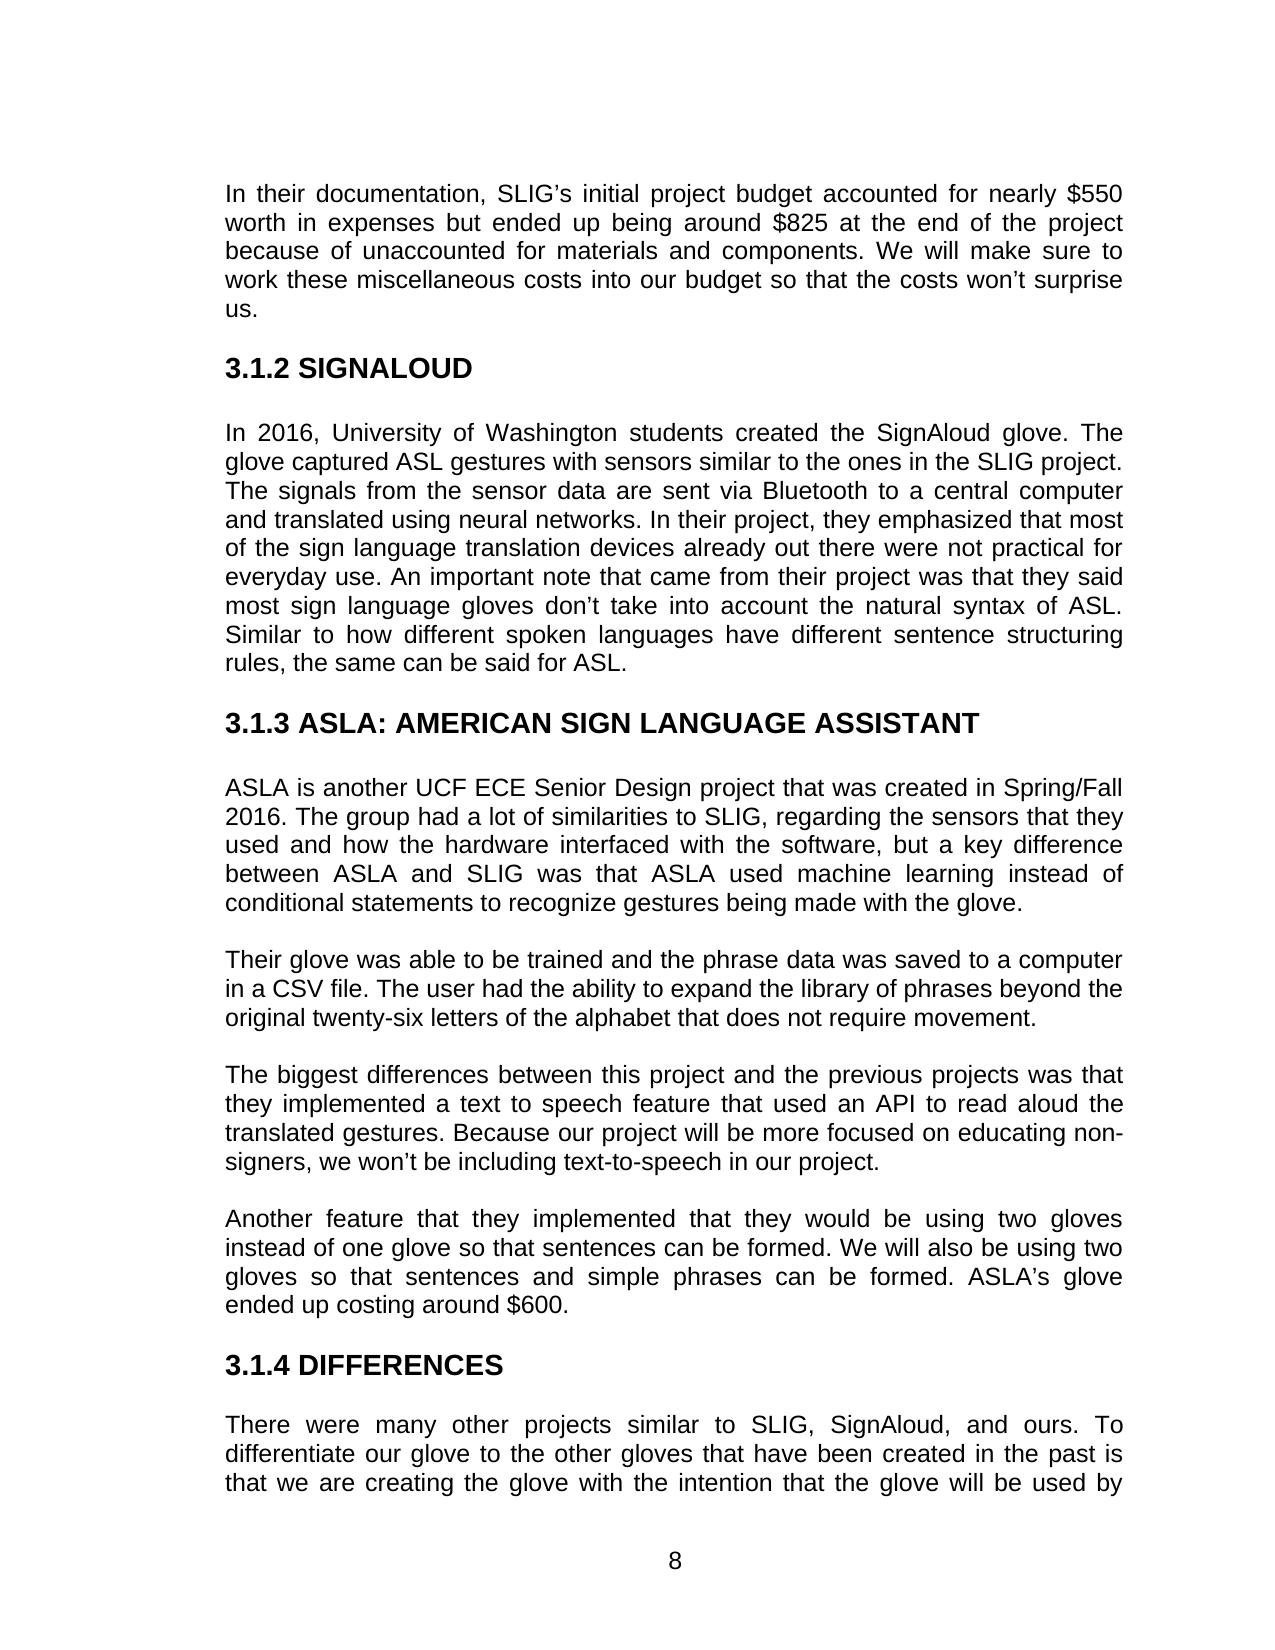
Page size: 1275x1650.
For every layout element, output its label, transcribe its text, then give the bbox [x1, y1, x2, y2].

text In 2016, University of Washington students created the SignAloud glove. The glove captured ASL gestures with sensors similar to the ones in the SLIG project. The signals from the sensor data are sent via Bluetooth to a central computer and translated using neural networks. In their project, they emphasized that most of the sign language translation devices already out there were not practical for everyday use. An important note that came from their project was that they said most sign language gloves don’t take into account the natural syntax of ASL. Similar to how different spoken languages have different sentence structuring rules, the same can be said for ASL. [225, 418, 1125, 677]
text In their documentation, SLIG’s initial project budget accounted for nearly $550 worth in expenses but ended up being around $825 at the end of the project because of unaccounted for materials and components. We will make sure to work these miscellaneous costs into our budget so that the costs won’t surprise us. [225, 179, 1125, 322]
text ASLA is another UCF ECE Senior Design project that was created in Spring/Fall 2016. The group had a lot of similarities to SLIG, regarding the sensors that they used and how the hardware interfaced with the software, but a key difference between ASLA and SLIG was that ASLA used machine learning instead of conditional statements to recognize gestures being made with the glove. [225, 773, 1125, 917]
text Their glove was able to be trained and the phrase data was saved to a computer in a CSV file. The user had the ability to expand the library of phrases beyond the original twenty-six letters of the alphabet that does not require movement. [225, 945, 1125, 1032]
subtitle 3.1.2 SIGNALOUD [225, 351, 1125, 385]
text Another feature that they implemented that they would be using two gloves instead of one glove so that sentences can be formed. We will also be using two gloves so that sentences and simple phrases can be formed. ASLA’s glove ended up costing around $600. [225, 1204, 1125, 1319]
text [225, 1410, 1125, 1496]
subtitle 3.1.4 DIFFERENCES [225, 1348, 1125, 1381]
text The biggest differences between this project and the previous projects was that they implemented a text to speech feature that used an API to read aloud the translated gestures. Because our project will be more focused on educating non-signers, we won’t be including text-to-speech in our project. [225, 1060, 1125, 1175]
subtitle 3.1.3 ASLA: AMERICAN SIGN LANGUAGE ASSISTANT [225, 706, 1125, 739]
